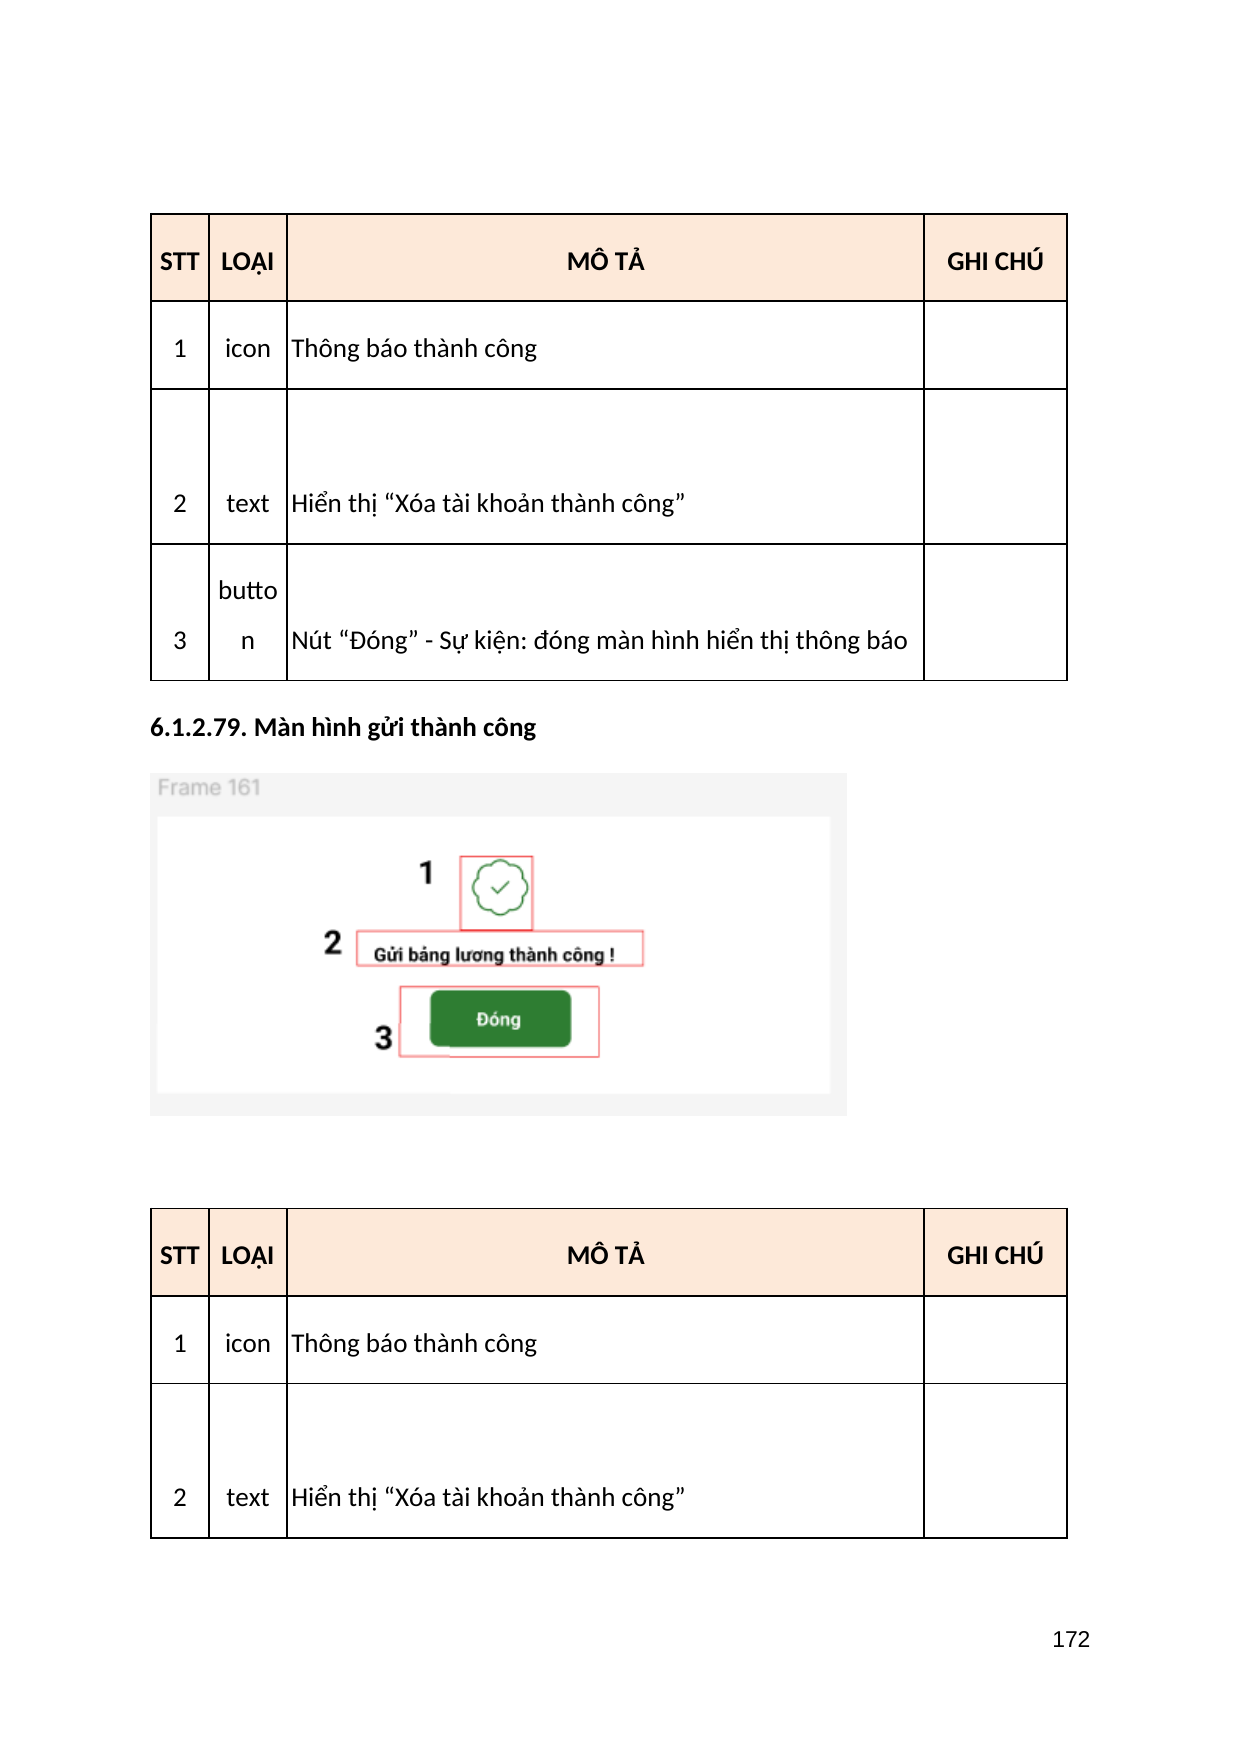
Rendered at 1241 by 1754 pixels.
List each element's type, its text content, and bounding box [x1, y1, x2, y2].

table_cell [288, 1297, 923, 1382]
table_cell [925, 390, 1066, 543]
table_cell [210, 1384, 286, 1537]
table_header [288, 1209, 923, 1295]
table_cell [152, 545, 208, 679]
subtitle 6.1.2.79. Màn hình gửi thành công [150, 711, 1090, 743]
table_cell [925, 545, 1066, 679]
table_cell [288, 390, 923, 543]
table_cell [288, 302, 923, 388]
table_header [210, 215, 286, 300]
picture [150, 773, 847, 1116]
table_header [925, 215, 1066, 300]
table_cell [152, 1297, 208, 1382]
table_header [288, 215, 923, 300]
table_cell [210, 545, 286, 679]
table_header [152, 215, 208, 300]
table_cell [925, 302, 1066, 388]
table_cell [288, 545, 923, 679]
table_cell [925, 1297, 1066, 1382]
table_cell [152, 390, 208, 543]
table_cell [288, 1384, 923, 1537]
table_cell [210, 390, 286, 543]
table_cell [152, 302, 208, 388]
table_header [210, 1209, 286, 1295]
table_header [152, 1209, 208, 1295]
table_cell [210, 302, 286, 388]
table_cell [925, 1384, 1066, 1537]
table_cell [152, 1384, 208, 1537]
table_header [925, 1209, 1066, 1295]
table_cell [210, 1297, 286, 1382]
